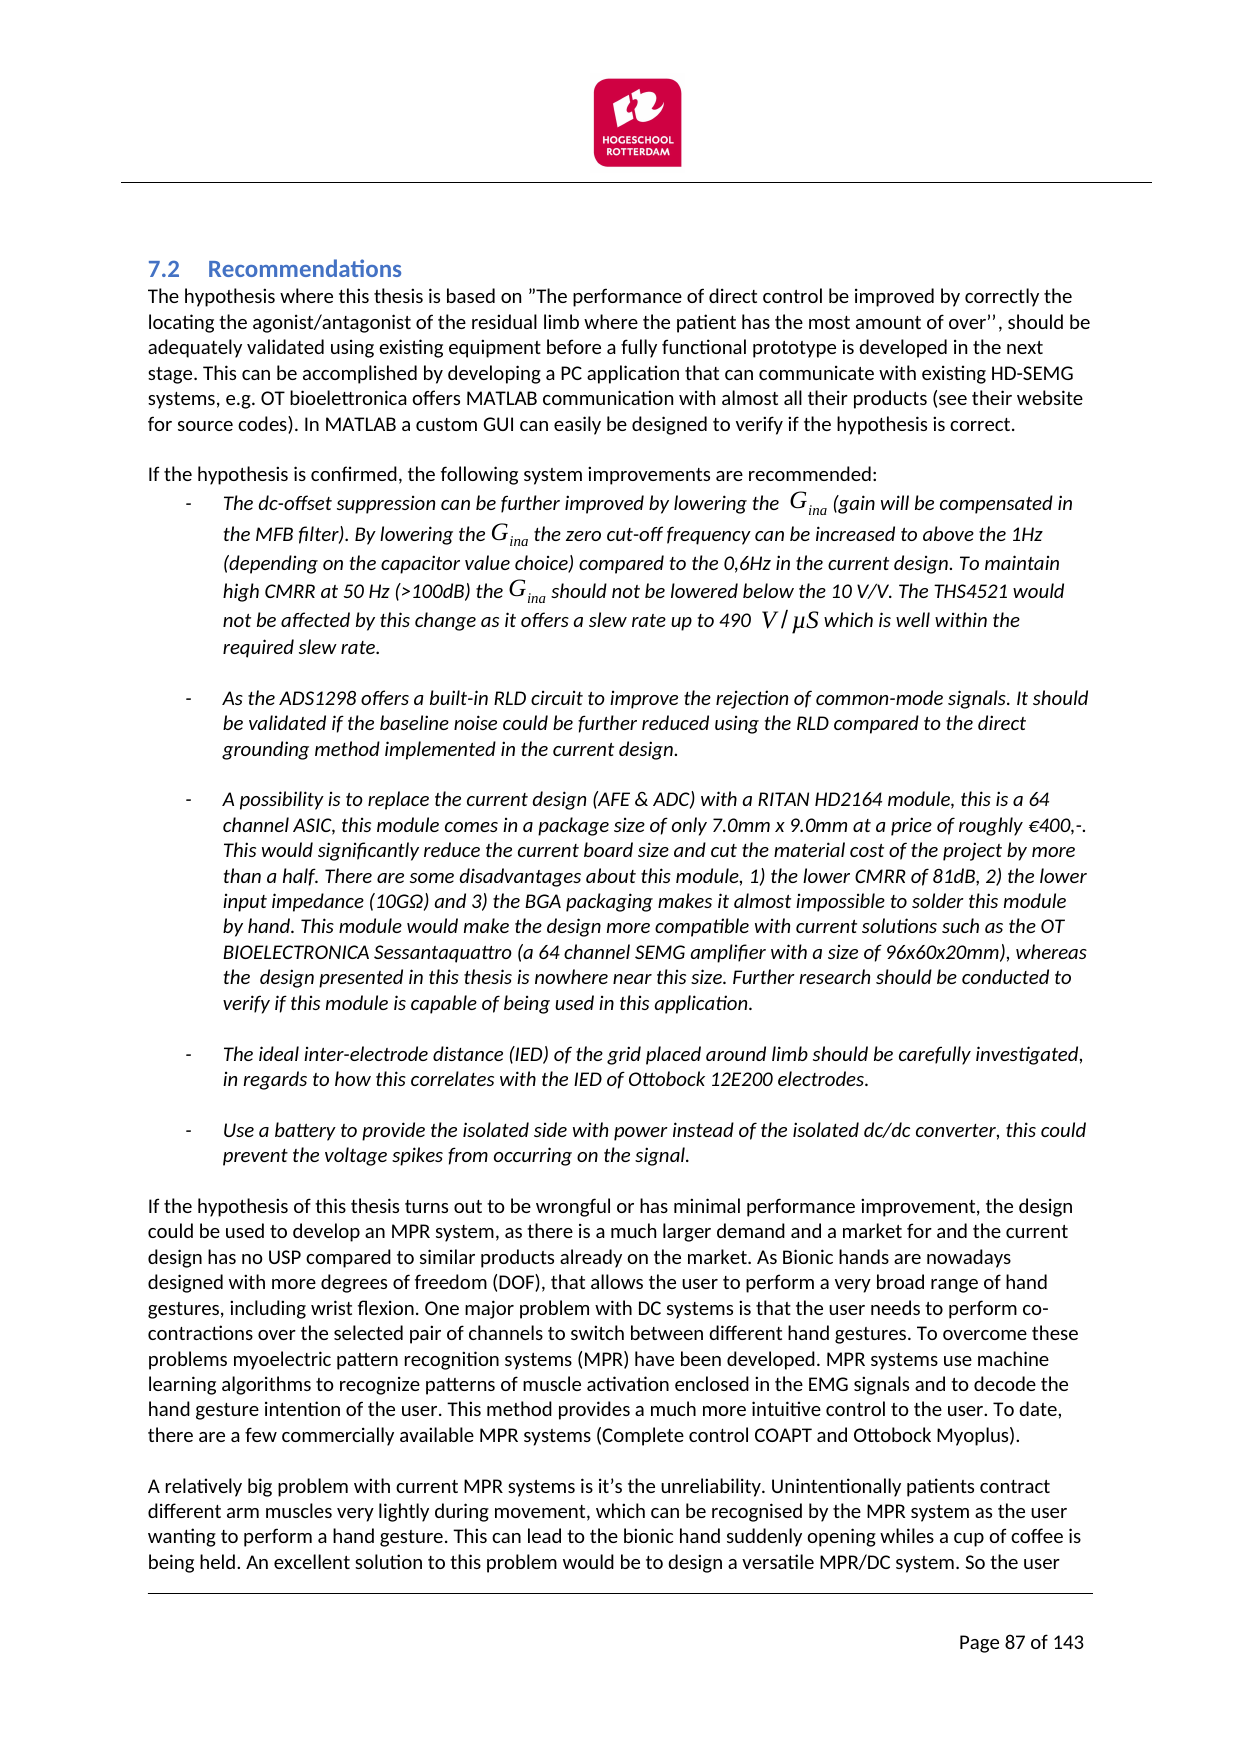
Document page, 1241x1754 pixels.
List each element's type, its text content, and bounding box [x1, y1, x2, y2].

subtitle Recommendations [148, 253, 1093, 284]
list The dc-offset suppression can be further improved by lowering the (gain will be compensated in the MFB filter). By lowering the the zero cut-off frequency can be increased to above the 1Hz (depending on the capacitor value choice) compared to the 0,6Hz in the current design. To maintain high CMRR at 50 Hz (>100dB) the should not be lowered below the 10 V/V. The THS4521 would not be affected by this change as it offers a slew rate up to 490 which is well within the required slew rate. [185, 487, 1093, 659]
list A possibility is to replace the current design (AFE & ADC) with a RITAN HD2164 module, this is a 64 channel ASIC, this module comes in a package size of only 7.0mm x 9.0mm at a price of roughly €400,-. This would significantly reduce the current board size and cut the material cost of the project by more than a half. There are some disadvantages about this module, 1) the lower CMRR of 81dB, 2) the lower input impedance (10GΩ) and 3) the BGA packaging makes it almost impossible to solder this module by hand. This module would make the design more compatible with current solutions such as the OT BIOELECTRONICA Sessantaquattro (a 64 channel SEMG amplifier with a size of 96x60x20mm), whereas the design presented in this thesis is nowhere near this size. Further research should be conducted to verify if this module is capable of being used in this application. [185, 787, 1093, 1015]
picture [590, 73, 685, 173]
text The hypothesis where this thesis is based on ”The performance of direct control be improved by correctly the locating the agonist/antagonist of the residual limb where the patient has the most amount of over’’, should be adequately validated using existing equipment before a fully functional prototype is developed in the next stage. This can be accomplished by developing a PC application that can communicate with existing HD-SEMG systems, e.g. OT bioelettronica offers MATLAB communication with almost all their products (see their website for source codes). In MATLAB a custom GUI can easily be designed to verify if the hypothesis is correct. [148, 284, 1093, 436]
list Use a battery to provide the isolated side with power instead of the isolated dc/dc converter, this could prevent the voltage spikes from occurring on the signal. [185, 1117, 1093, 1168]
list The ideal inter-electrode distance (IED) of the grid placed around limb should be carefully investigated, in regards to how this correlates with the IED of Ottobock 12E200 electrodes. [185, 1041, 1093, 1092]
text If the hypothesis is confirmed, the following system improvements are recommended: [148, 462, 1093, 487]
list As the ADS1298 offers a built-in RLD circuit to improve the rejection of common-mode signals. It should be validated if the baseline noise could be further reduced using the RLD compared to the direct grounding method implemented in the current design. [185, 685, 1093, 761]
text If the hypothesis of this thesis turns out to be wrongful or has minimal performance improvement, the design could be used to develop an MPR system, as there is a much larger demand and a market for and the current design has no USP compared to similar products already on the market. As Bionic hands are nowadays designed with more degrees of freedom (DOF), that allows the user to perform a very broad range of hand gestures, including wrist flexion. One major problem with DC systems is that the user needs to perform co-contractions over the selected pair of channels to switch between different hand gestures. To overcome these problems myoelectric pattern recognition systems (MPR) have been developed. MPR systems use machine learning algorithms to recognize patterns of muscle activation enclosed in the EMG signals and to decode the hand gesture intention of the user. This method provides a much more intuitive control to the user. To date, there are a few commercially available MPR systems (Complete control COAPT and Ottobock Myoplus). [148, 1193, 1093, 1447]
